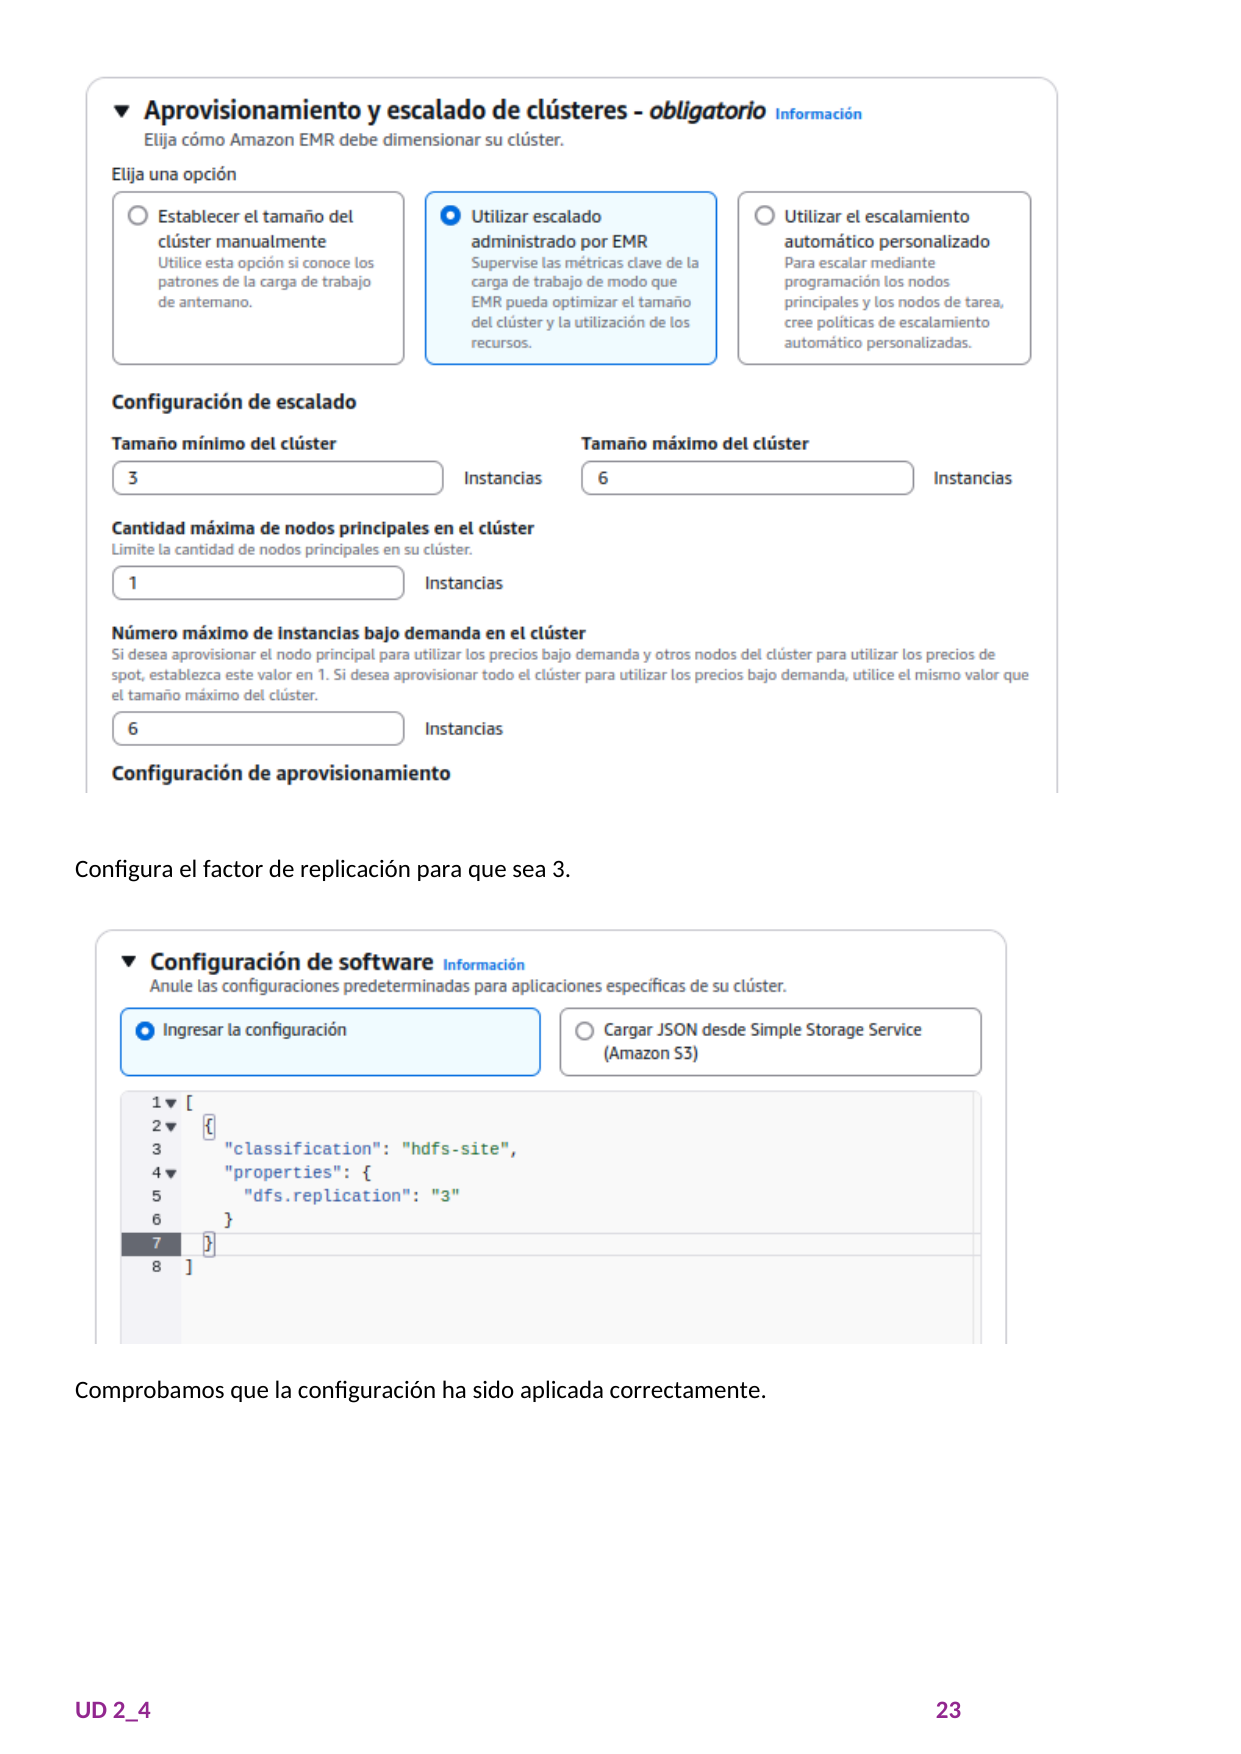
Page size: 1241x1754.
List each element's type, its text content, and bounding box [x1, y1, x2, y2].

picture [75, 75, 1063, 793]
text Configura el factor de replicación para que sea 3. [75, 853, 1165, 884]
text Comprobamos que la configuración ha sido aplicada correctamente. [75, 1374, 1165, 1405]
picture [75, 914, 1025, 1344]
